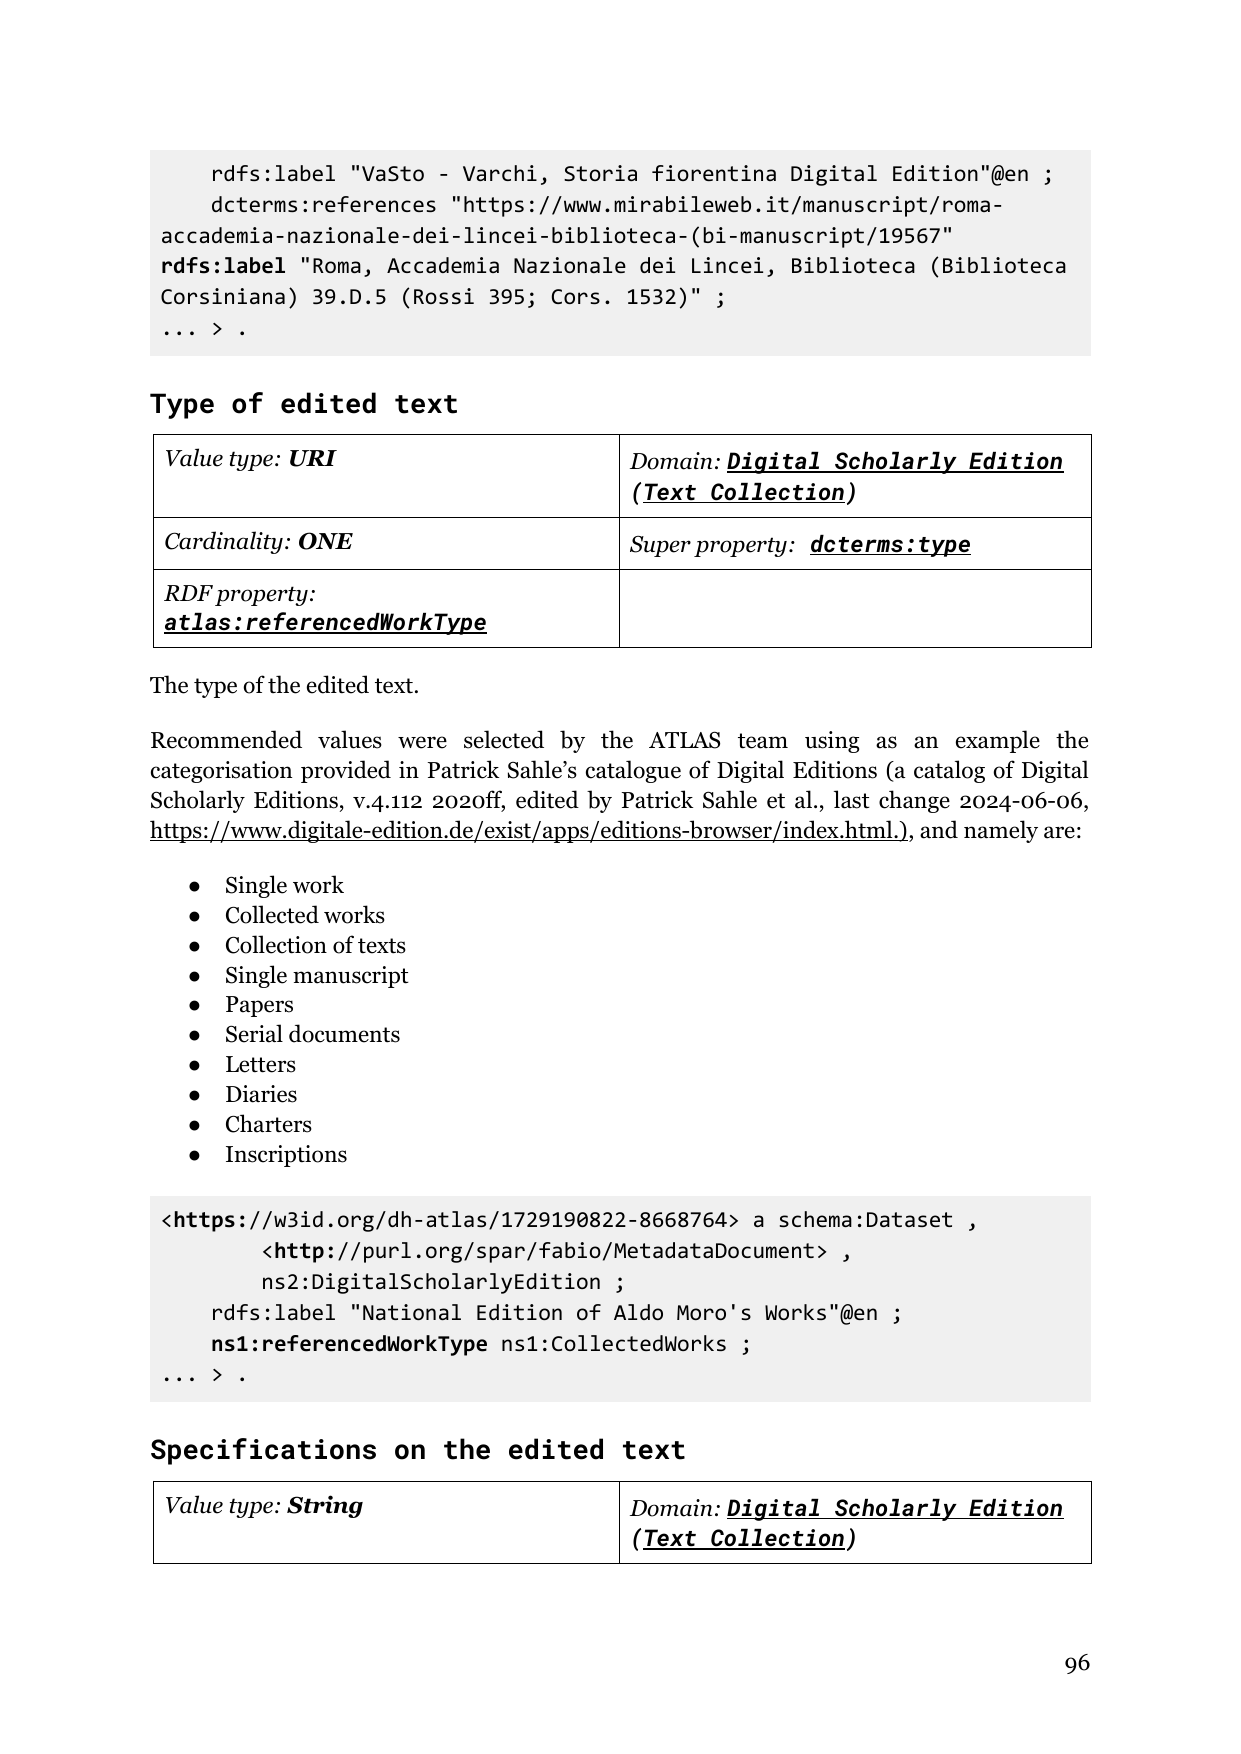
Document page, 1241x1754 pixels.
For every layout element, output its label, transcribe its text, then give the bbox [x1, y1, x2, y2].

table_cell [620, 570, 1091, 647]
text Recommended values were selected by the ATLAS team using as an example the categorisation provided in Patrick Sahle’s catalogue of Digital Editions (a catalog of Digital Scholarly Editions, v.4.112 2020ff, edited by Patrick Sahle et al., last change 2024-06-06, https://www.digitale-edition.de/exist/apps/editions-browser/index.html.), and namely are: [150, 728, 1090, 843]
list Single work [187, 872, 1090, 898]
table_cell Super property: dcterms:type [620, 518, 1091, 569]
list Serial documents [187, 1022, 1090, 1048]
list Inscriptions [187, 1141, 1090, 1167]
table_header Domain: Digital Scholarly Edition (Text Collection) [620, 435, 1091, 517]
list Letters [187, 1052, 1090, 1078]
subtitle Specifications on the edited text [150, 1431, 1090, 1467]
subtitle Type of edited text [150, 385, 1090, 421]
table_header Value type: String [154, 1482, 619, 1563]
table_header <https://w3id.org/dh-atlas/1729190822-8668764> a schema:Dataset , <http://purl.org/spar/fabio/MetadataDocument> , ns2:DigitalScholarlyEdition ; rdfs:label "National Edition of Aldo Moro's Works"@en ; ns1:referencedWorkType ns1:CollectedWorks ; ... > . [150, 1196, 1091, 1402]
list Diaries [187, 1082, 1090, 1108]
list Charters [187, 1111, 1090, 1137]
list Collected works [187, 902, 1090, 928]
list Papers [187, 992, 1090, 1018]
text The type of the edited text. [150, 673, 1090, 699]
list Single manuscript [187, 962, 1090, 988]
table_header Value type: URI [154, 435, 619, 517]
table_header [150, 150, 1091, 356]
table_header Domain: Digital Scholarly Edition (Text Collection) [620, 1482, 1091, 1563]
list Collection of texts [187, 932, 1090, 958]
table_cell RDF property: atlas:referencedWorkType [154, 570, 619, 647]
table_cell Cardinality: ONE [154, 518, 619, 569]
